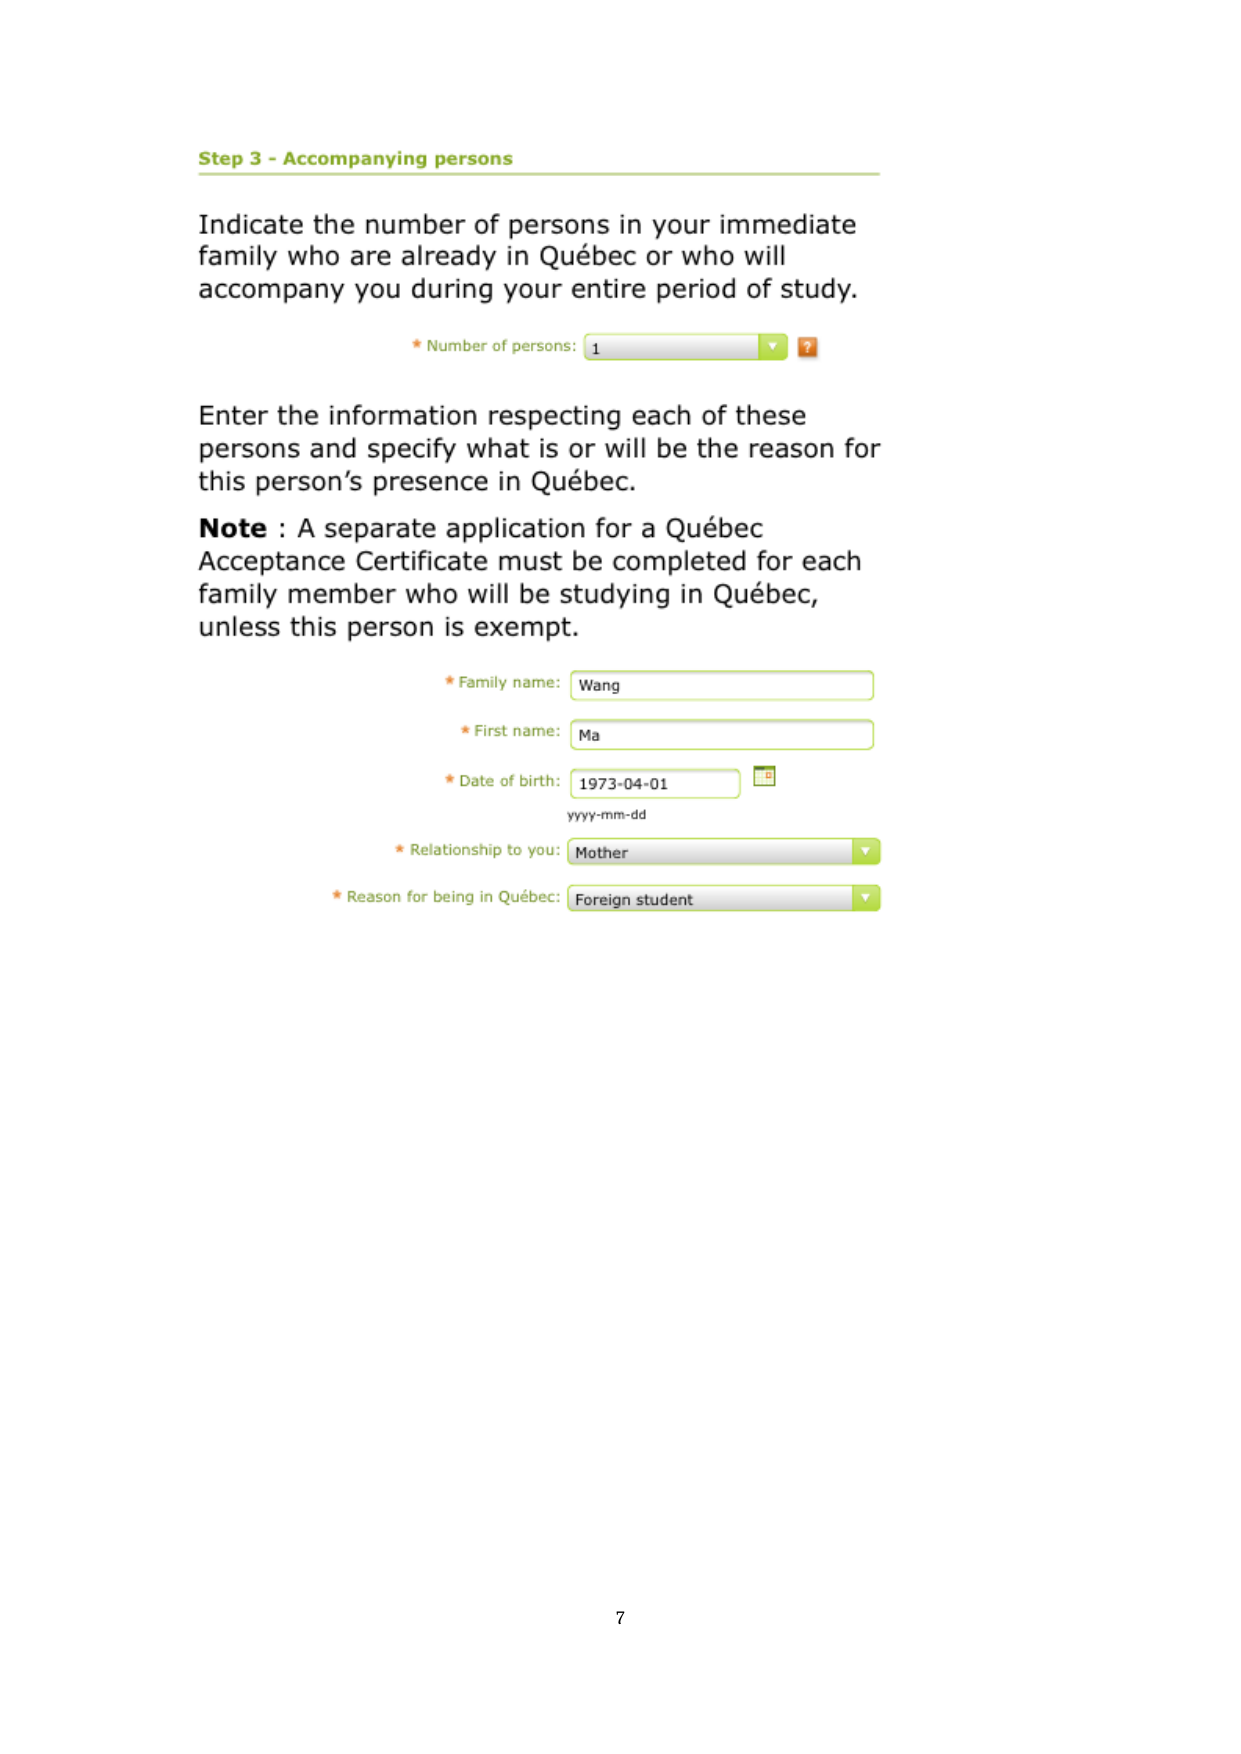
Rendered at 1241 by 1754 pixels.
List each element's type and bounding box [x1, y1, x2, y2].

picture [187, 140, 889, 921]
